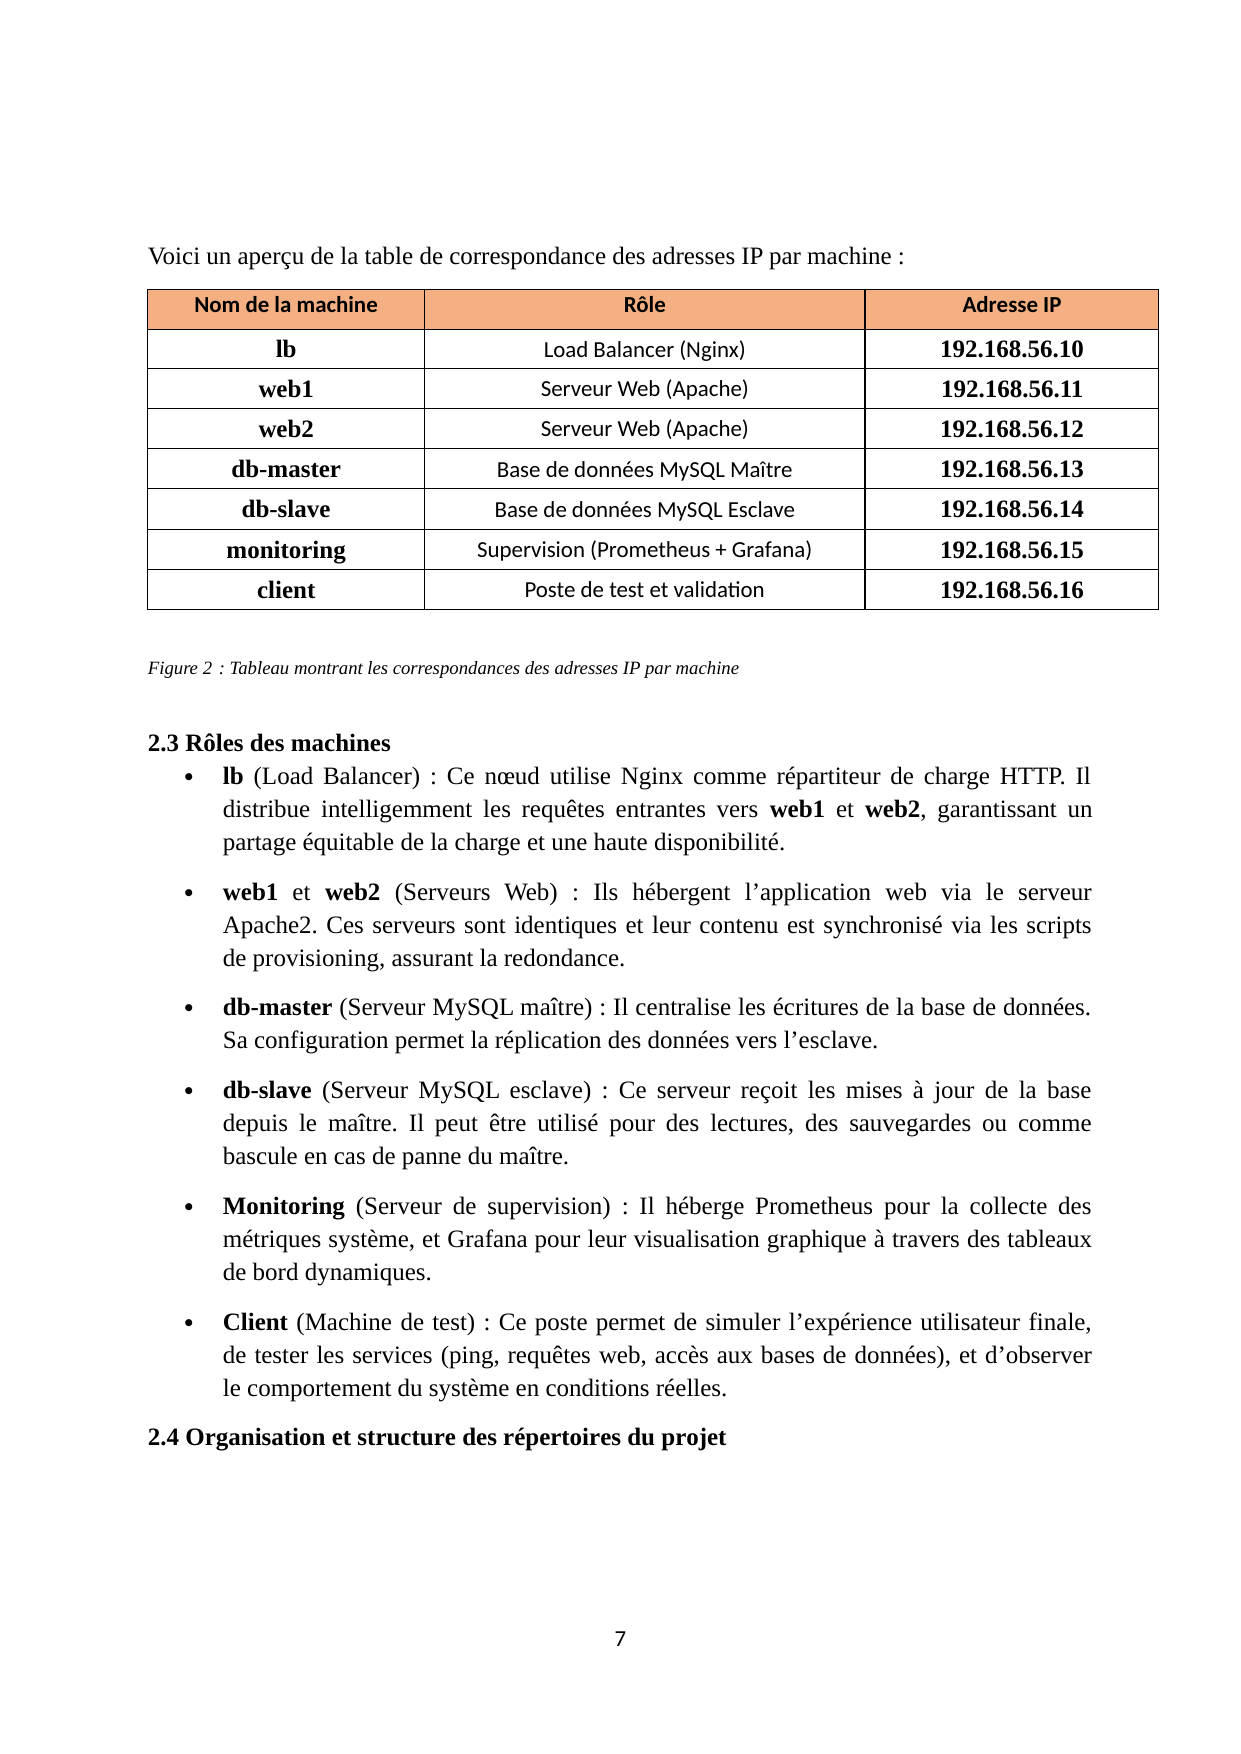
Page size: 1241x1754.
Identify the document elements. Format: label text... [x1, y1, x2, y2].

table_cell Supervision (Prometheus + Grafana) [425, 530, 864, 569]
table_cell Base de données MySQL Esclave [425, 489, 864, 528]
table_cell db-slave [148, 489, 424, 528]
table_cell Base de données MySQL Maître [425, 449, 864, 488]
table_cell lb [148, 330, 424, 368]
list web1 et web2 (Serveurs Web) : Ils hébergent l’application web via le serveur Apache2. Ces serveurs sont identiques et leur contenu est synchronisé via les scripts de provisioning, assurant la redondance. [185, 877, 1093, 972]
table_cell 192.168.56.16 [866, 570, 1158, 609]
table_cell 192.168.56.10 [866, 330, 1158, 368]
list lb (Load Balancer) : Ce nœud utilise Nginx comme répartiteur de charge HTTP. Il distribue intelligemment les requêtes entrantes vers web1 et web2, garantissant un partage équitable de la charge et une haute disponibilité. [185, 761, 1093, 856]
subtitle 2.4 Organisation et structure des répertoires du projet [148, 1422, 1093, 1451]
table_cell Poste de test et validation [425, 570, 864, 609]
table_cell 192.168.56.13 [866, 449, 1158, 488]
table_cell monitoring [148, 530, 424, 569]
table_cell web1 [148, 369, 424, 408]
text Figure 2 : Tableau montrant les correspondances des adresses IP par machine [148, 657, 1093, 678]
list db-slave (Serveur MySQL esclave) : Ce serveur reçoit les mises à jour de la base depuis le maître. Il peut être utilisé pour des lectures, des sauvegardes ou comme bascule en cas de panne du maître. [185, 1075, 1093, 1170]
table_cell 192.168.56.14 [866, 489, 1158, 528]
table_header Adresse IP [866, 290, 1158, 329]
table_cell Serveur Web (Apache) [425, 409, 864, 448]
subtitle 2.3 Rôles des machines [148, 728, 1093, 757]
table_cell db-master [148, 449, 424, 488]
list Client (Machine de test) : Ce poste permet de simuler l’expérience utilisateur finale, de tester les services (ping, requêtes web, accès aux bases de données), et d’observer le comportement du système en conditions réelles. [185, 1307, 1093, 1401]
list Monitoring (Serveur de supervision) : Il héberge Prometheus pour la collecte des métriques système, et Grafana pour leur visualisation graphique à travers des tableaux de bord dynamiques. [185, 1191, 1093, 1286]
table_cell 192.168.56.12 [866, 409, 1158, 448]
table_cell Load Balancer (Nginx) [425, 330, 864, 368]
table_cell web2 [148, 409, 424, 448]
table_header Nom de la machine [148, 290, 424, 329]
list db-master (Serveur MySQL maître) : Il centralise les écritures de la base de données. Sa configuration permet la réplication des données vers l’esclave. [185, 992, 1093, 1054]
table_cell client [148, 570, 424, 609]
table_header Rôle [425, 290, 864, 329]
table_cell 192.168.56.11 [866, 369, 1158, 408]
text Voici un aperçu de la table de correspondance des adresses IP par machine : [148, 241, 1093, 270]
table_cell 192.168.56.15 [866, 530, 1158, 569]
table_cell Serveur Web (Apache) [425, 369, 864, 408]
